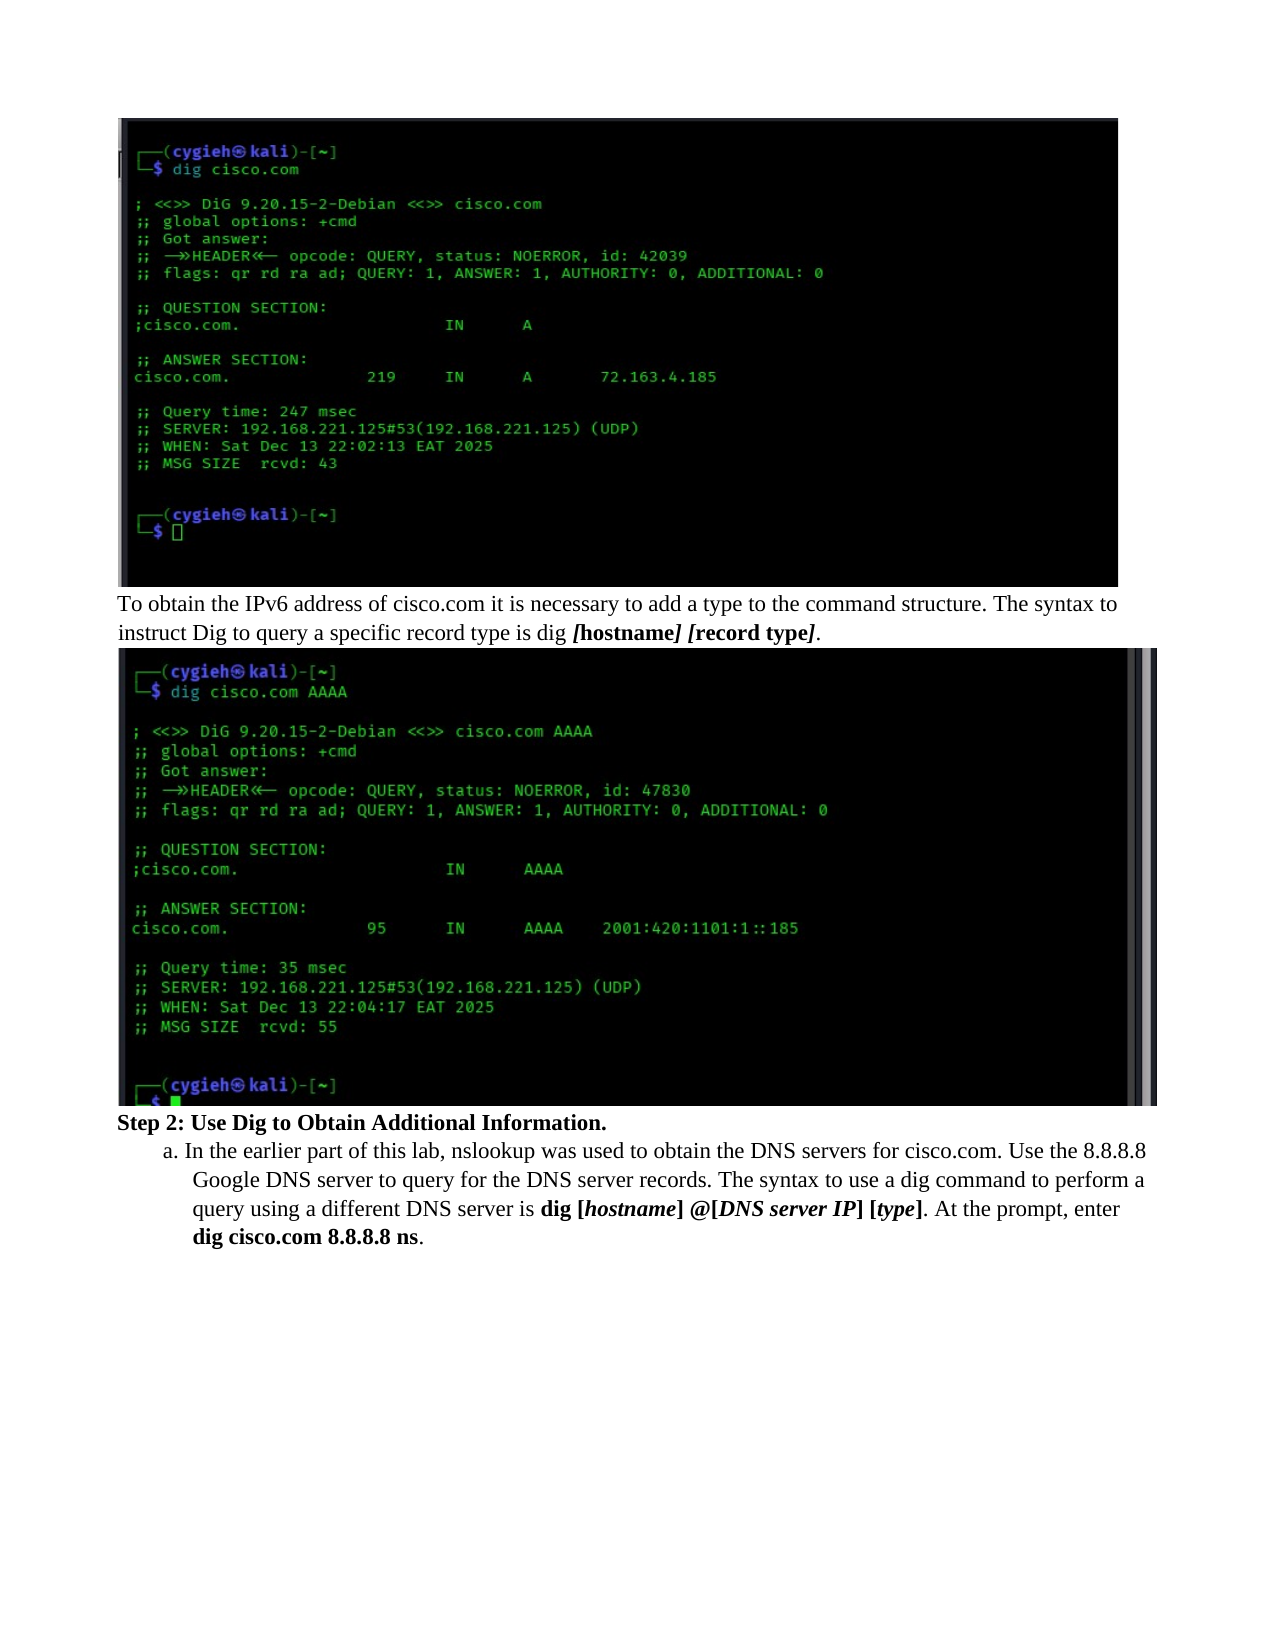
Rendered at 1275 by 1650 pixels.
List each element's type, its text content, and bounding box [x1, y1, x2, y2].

text a. In the earlier part of this lab, nslookup was used to obtain the DNS servers for cisco.com. Use the 8.8.8.8 Google DNS server to query for the DNS server records. The syntax to use a dig command to perform a query using a different DNS server is dig [hostname] @[DNS server IP] [type]. At the prompt, enter dig cisco.com 8.8.8.8 ns. [163, 1137, 1155, 1250]
text Step 2: Use Dig to Obtain Additional Information. [117, 1109, 1155, 1135]
text To obtain the IPv6 address of cisco.com it is necessary to add a type to the command structure. The syntax to instruct Dig to query a specific record type is dig [hostname] [record type]. [117, 590, 1155, 645]
picture [118, 648, 1157, 1106]
picture [118, 118, 1119, 587]
